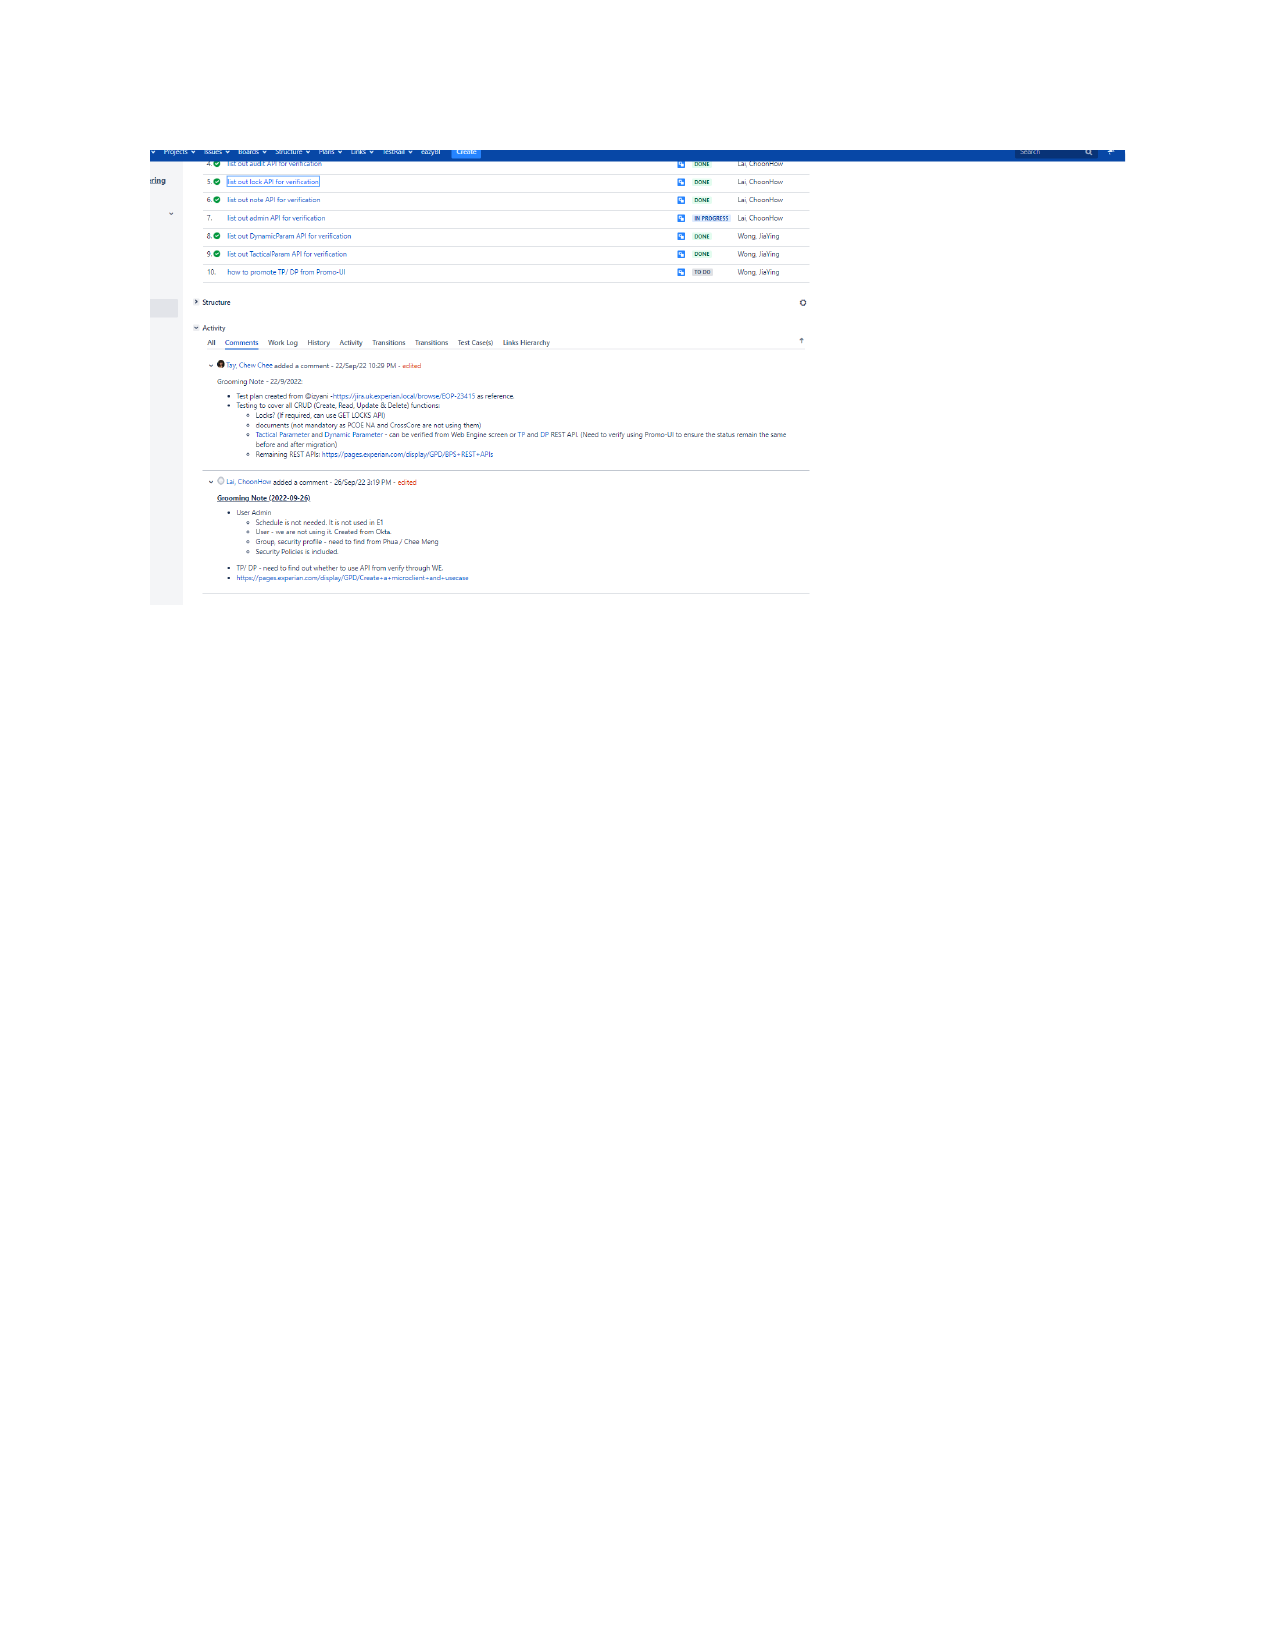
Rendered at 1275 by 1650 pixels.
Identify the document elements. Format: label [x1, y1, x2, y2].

picture [150, 150, 1125, 605]
